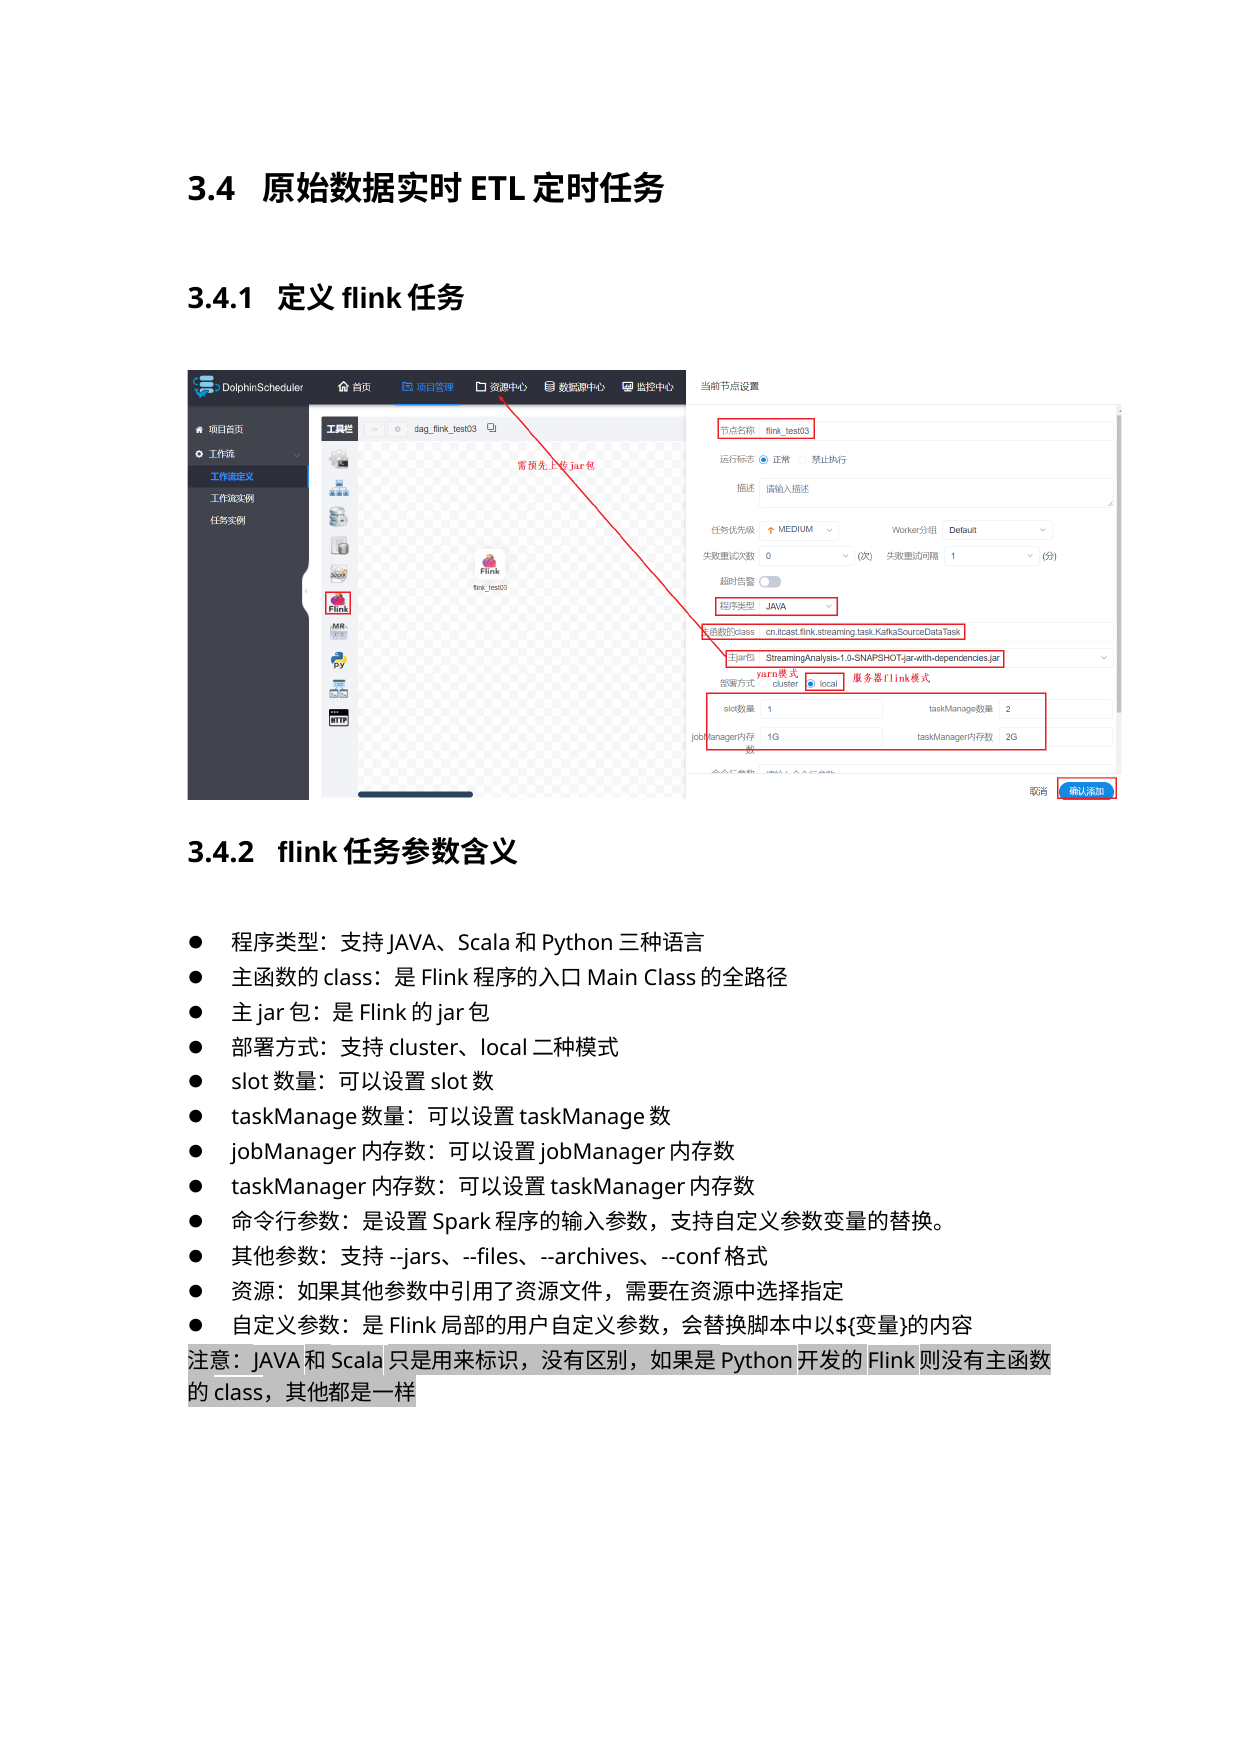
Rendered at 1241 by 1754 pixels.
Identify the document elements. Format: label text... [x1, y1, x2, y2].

list 主jar包：是Flink的jar包 [187, 994, 1053, 1026]
list 资源：如果其他参数中引用了资源文件，需要在资源中选择指定 [187, 1274, 1053, 1305]
list taskManager内存数：可以设置taskManager内存数 [187, 1169, 1053, 1201]
list taskManage数量：可以设置taskManage数 [187, 1099, 1053, 1131]
subtitle 原始数据实时ETL定时任务 [187, 162, 1053, 210]
subtitle 定义flink任务 [187, 274, 1053, 317]
list 程序类型：支持JAVA、Scala和Python三种语言 [187, 925, 1053, 957]
picture [187, 370, 1122, 800]
list slot数量：可以设置slot数 [187, 1064, 1053, 1096]
list 其他参数：支持 --jars、--files、--archives、--conf格式 [187, 1239, 1053, 1271]
list 部署方式：支持cluster、local二种模式 [187, 1029, 1053, 1061]
list 主函数的class：是Flink程序的入口Main Class的全路径 [187, 960, 1053, 991]
list 命令行参数：是设置Spark程序的输入参数，支持自定义参数变量的替换。 [187, 1204, 1053, 1236]
list jobManager内存数：可以设置jobManager内存数 [187, 1134, 1053, 1166]
text 注意：JAVA和Scala只是用来标识，没有区别，如果是Python开发的Flink则没有主函数的class，其他都是一样 [187, 1343, 1053, 1407]
subtitle flink任务参数含义 [187, 829, 1053, 871]
list 自定义参数：是Flink局部的用户自定义参数，会替换脚本中以${变量}的内容 [187, 1308, 1053, 1340]
